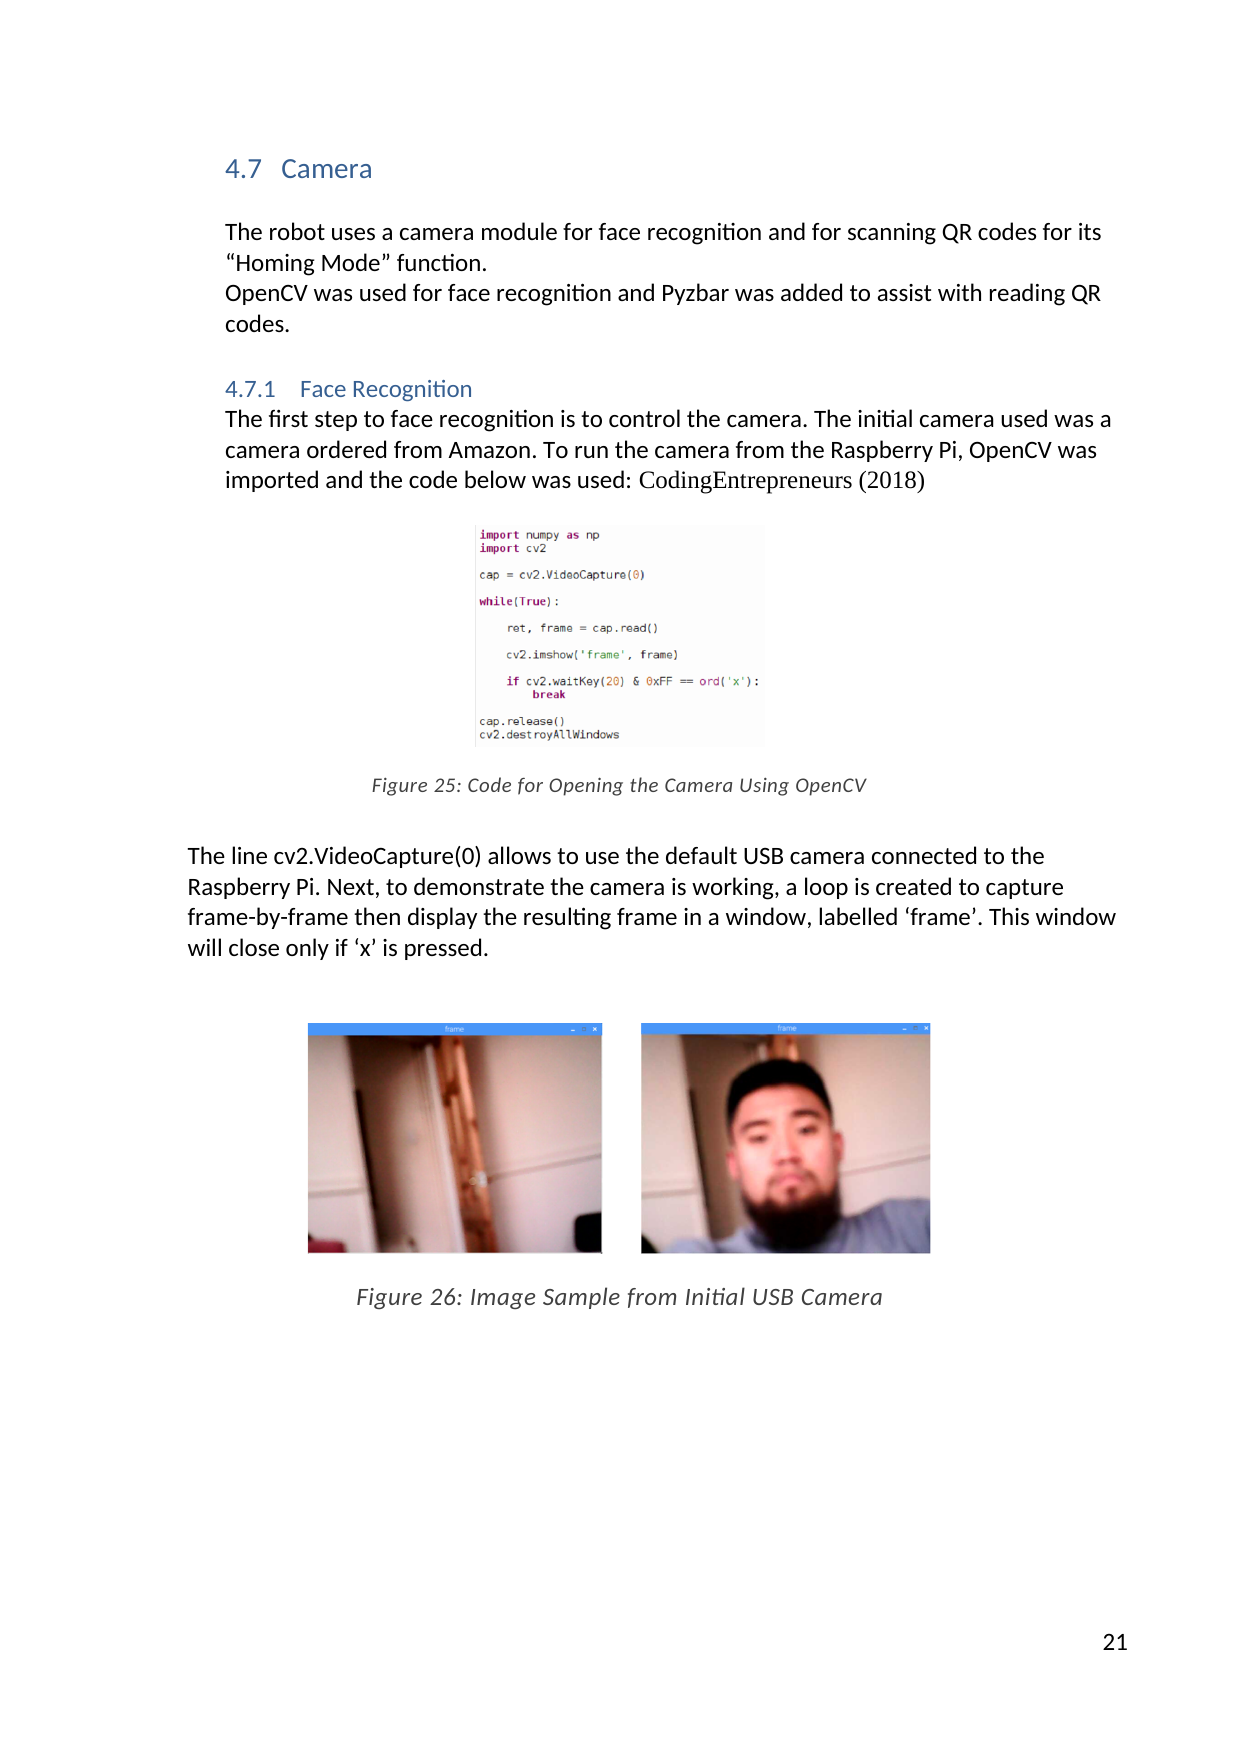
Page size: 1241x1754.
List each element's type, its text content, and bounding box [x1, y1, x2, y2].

text Figure 26: Image Sample from Initial USB Camera [112, 1281, 1128, 1311]
text Figure 25: Code for Opening the Camera Using OpenCV [112, 772, 1128, 797]
text The first step to face recognition is to control the camera. The initial camera used was a camera ordered from Amazon. To run the camera from the Raspberry Pi, OpenCV was imported and the code below was used: CodingEntrepreneurs (2018) [225, 403, 1128, 495]
subtitle Face Recognition [225, 373, 1128, 403]
picture [306, 1023, 934, 1256]
picture [475, 525, 765, 747]
text The line cv2.VideoCapture(0) allows to use the default USB camera connected to the Raspberry Pi. Next, to demonstrate the camera is working, a loop is created to capture frame-by-frame then display the resulting frame in a window, labelled ‘frame’. This window will close only if ‘x’ is pressed. [187, 841, 1128, 963]
text The robot uses a camera module for face recognition and for scanning QR codes for its “Homing Mode” function. [225, 216, 1128, 277]
subtitle Camera [225, 150, 1128, 186]
text OpenCV was used for face recognition and Pyzbar was added to assist with reading QR codes. [225, 277, 1128, 338]
